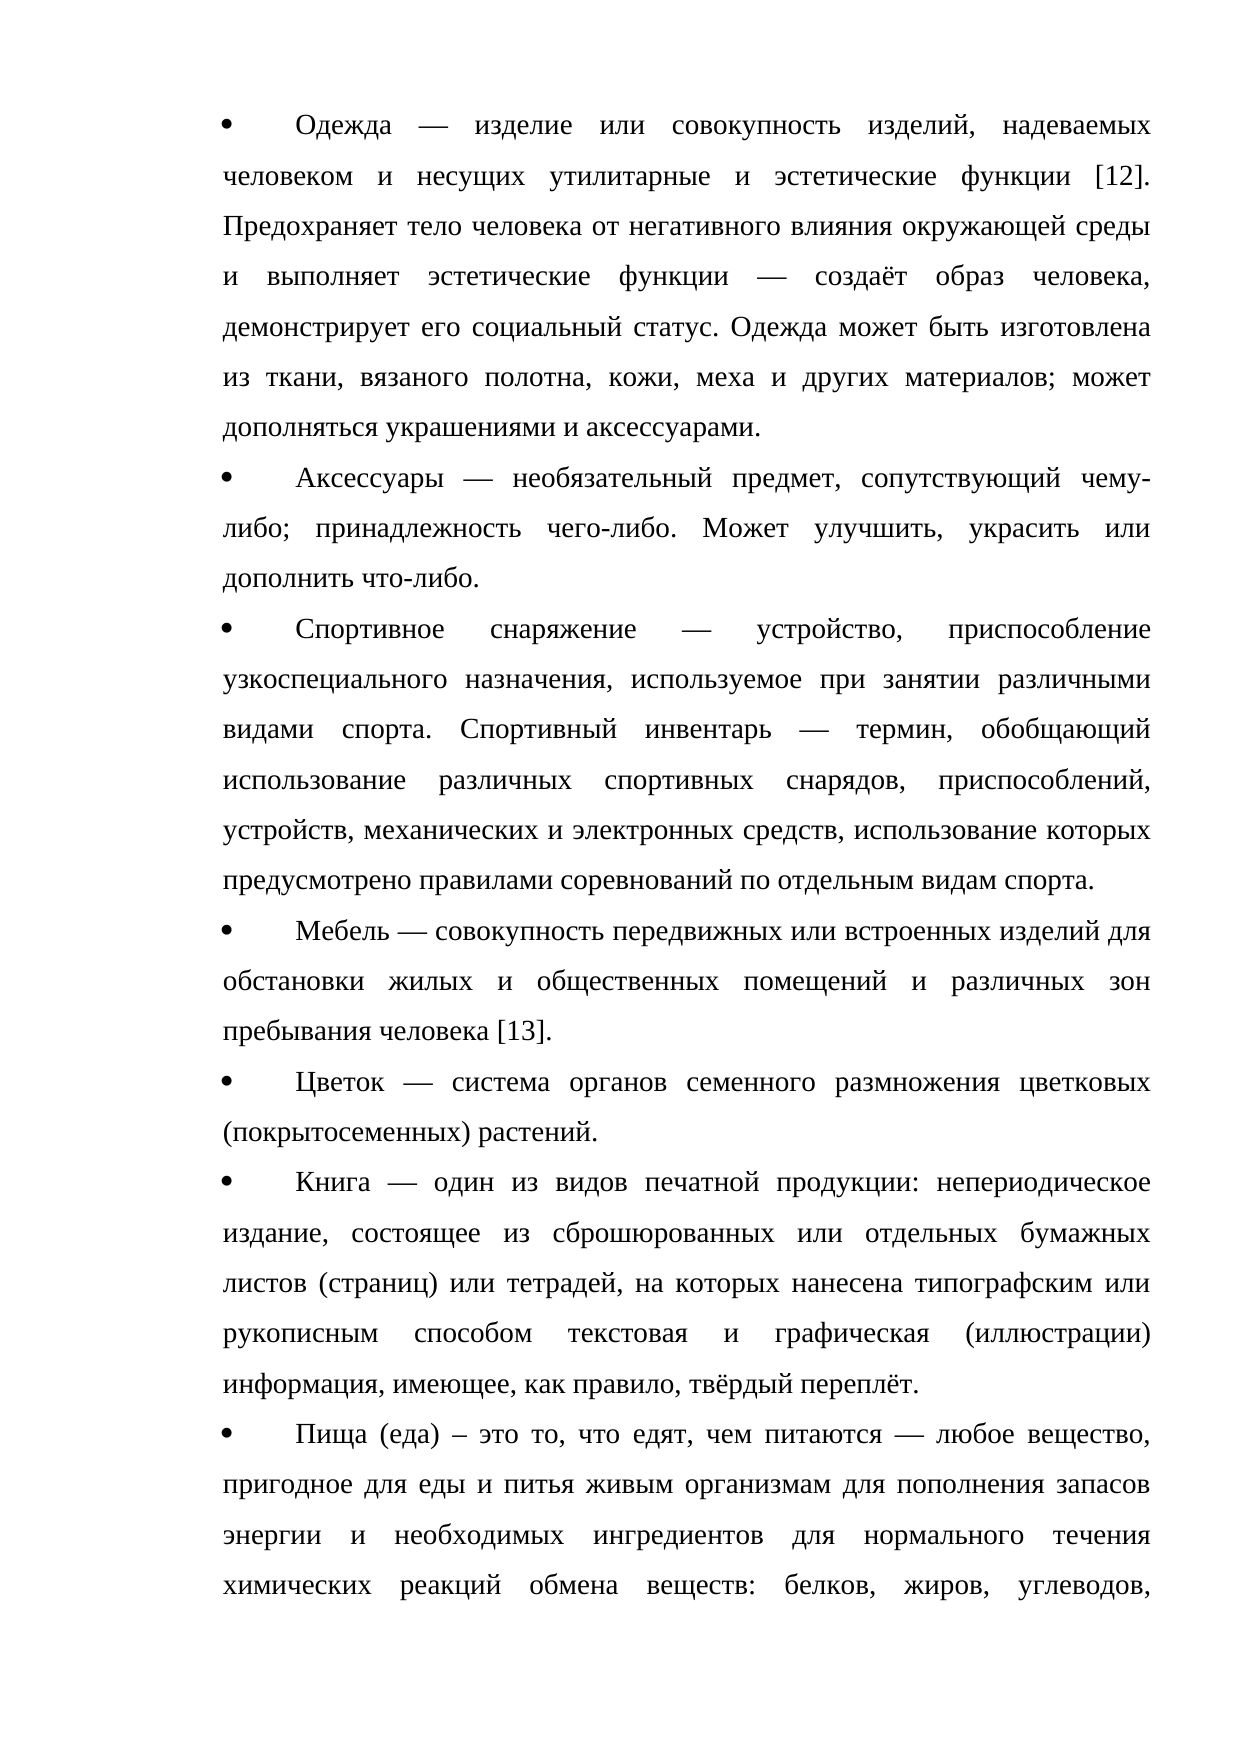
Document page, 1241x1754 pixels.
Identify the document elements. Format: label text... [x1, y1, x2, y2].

list Спортивное снаряжение — устройство, приспособление узкоспециального назначения, используемое при занятии различными видами спорта. Спортивный инвентарь — термин, обобщающий использование различных спортивных снарядов, приспособлений, устройств, механических и электронных средств, использование которых предусмотрено правилами соревнований по отдельным видам спорта. [222, 611, 1152, 896]
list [222, 1416, 1152, 1601]
list Цветок — система органов семенного размножения цветковых (покрытосеменных) растений. [222, 1064, 1152, 1148]
list Аксессуары — необязательный предмет, сопутствующий чему-либо; принадлежность чего-либо. Может улучшить, украсить или дополнить что-либо. [222, 460, 1152, 594]
list Мебель — совокупность передвижных или встроенных изделий для обстановки жилых и общественных помещений и различных зон пребывания человека [13]. [222, 913, 1152, 1047]
list Одежда — изделие или совокупность изделий, надеваемых человеком и несущих утилитарные и эстетические функции [12]. Предохраняет тело человека от негативного влияния окружающей среды и выполняет эстетические функции — создаёт образ человека, демонстрирует его социальный статус. Одежда может быть изготовлена из ткани, вязаного полотна, кожи, меха и других материалов; может дополняться украшениями и аксессуарами. [222, 107, 1152, 443]
list Книга — один из видов печатной продукции: непериодическое издание, состоящее из сброшюрованных или отдельных бумажных листов (страниц) или тетрадей, на которых нанесена типографским или рукописным способом текстовая и графическая (иллюстрации) информация, имеющее, как правило, твёрдый переплёт. [222, 1164, 1152, 1399]
